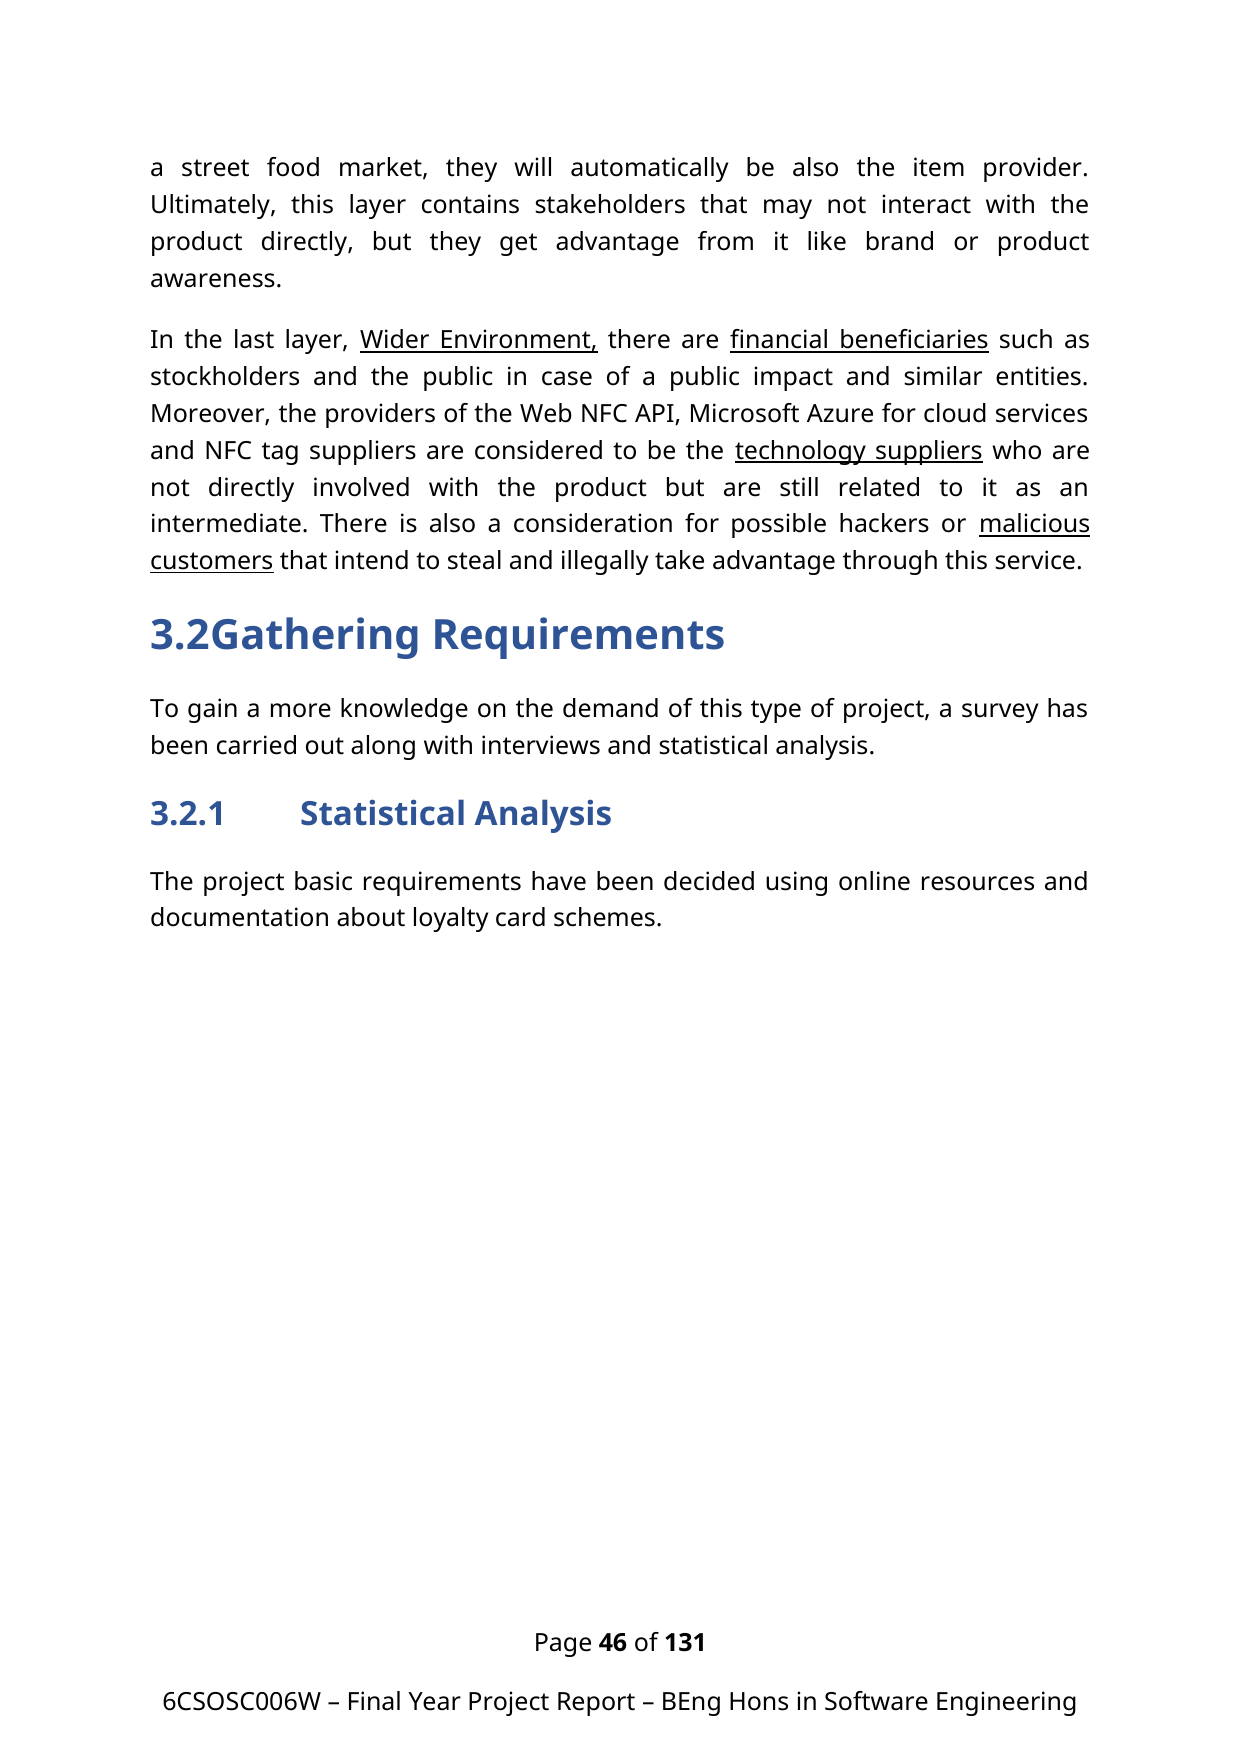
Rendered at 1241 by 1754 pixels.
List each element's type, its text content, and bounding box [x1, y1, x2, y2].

text To gain a more knowledge on the demand of this type of project, a survey has been carried out along with interviews and statistical analysis. [150, 691, 1090, 762]
text In the last layer, Wider Environment, there are financial beneficiaries such as stockholders and the public in case of a public impact and similar entities. Moreover, the providers of the Web NFC API, Microsoft Azure for cloud services and NFC tag suppliers are considered to be the technology suppliers who are not directly involved with the product but are still related to it as an intermediate. There is also a consideration for possible hackers or malicious customers that intend to steal and illegally take advantage through this service. [150, 322, 1090, 577]
text The project basic requirements have been decided using online resources and documentation about loyalty card schemes. [150, 863, 1090, 934]
subtitle Gathering Requirements [150, 604, 1090, 661]
subtitle Statistical Analysis [150, 789, 1090, 835]
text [150, 150, 1090, 294]
